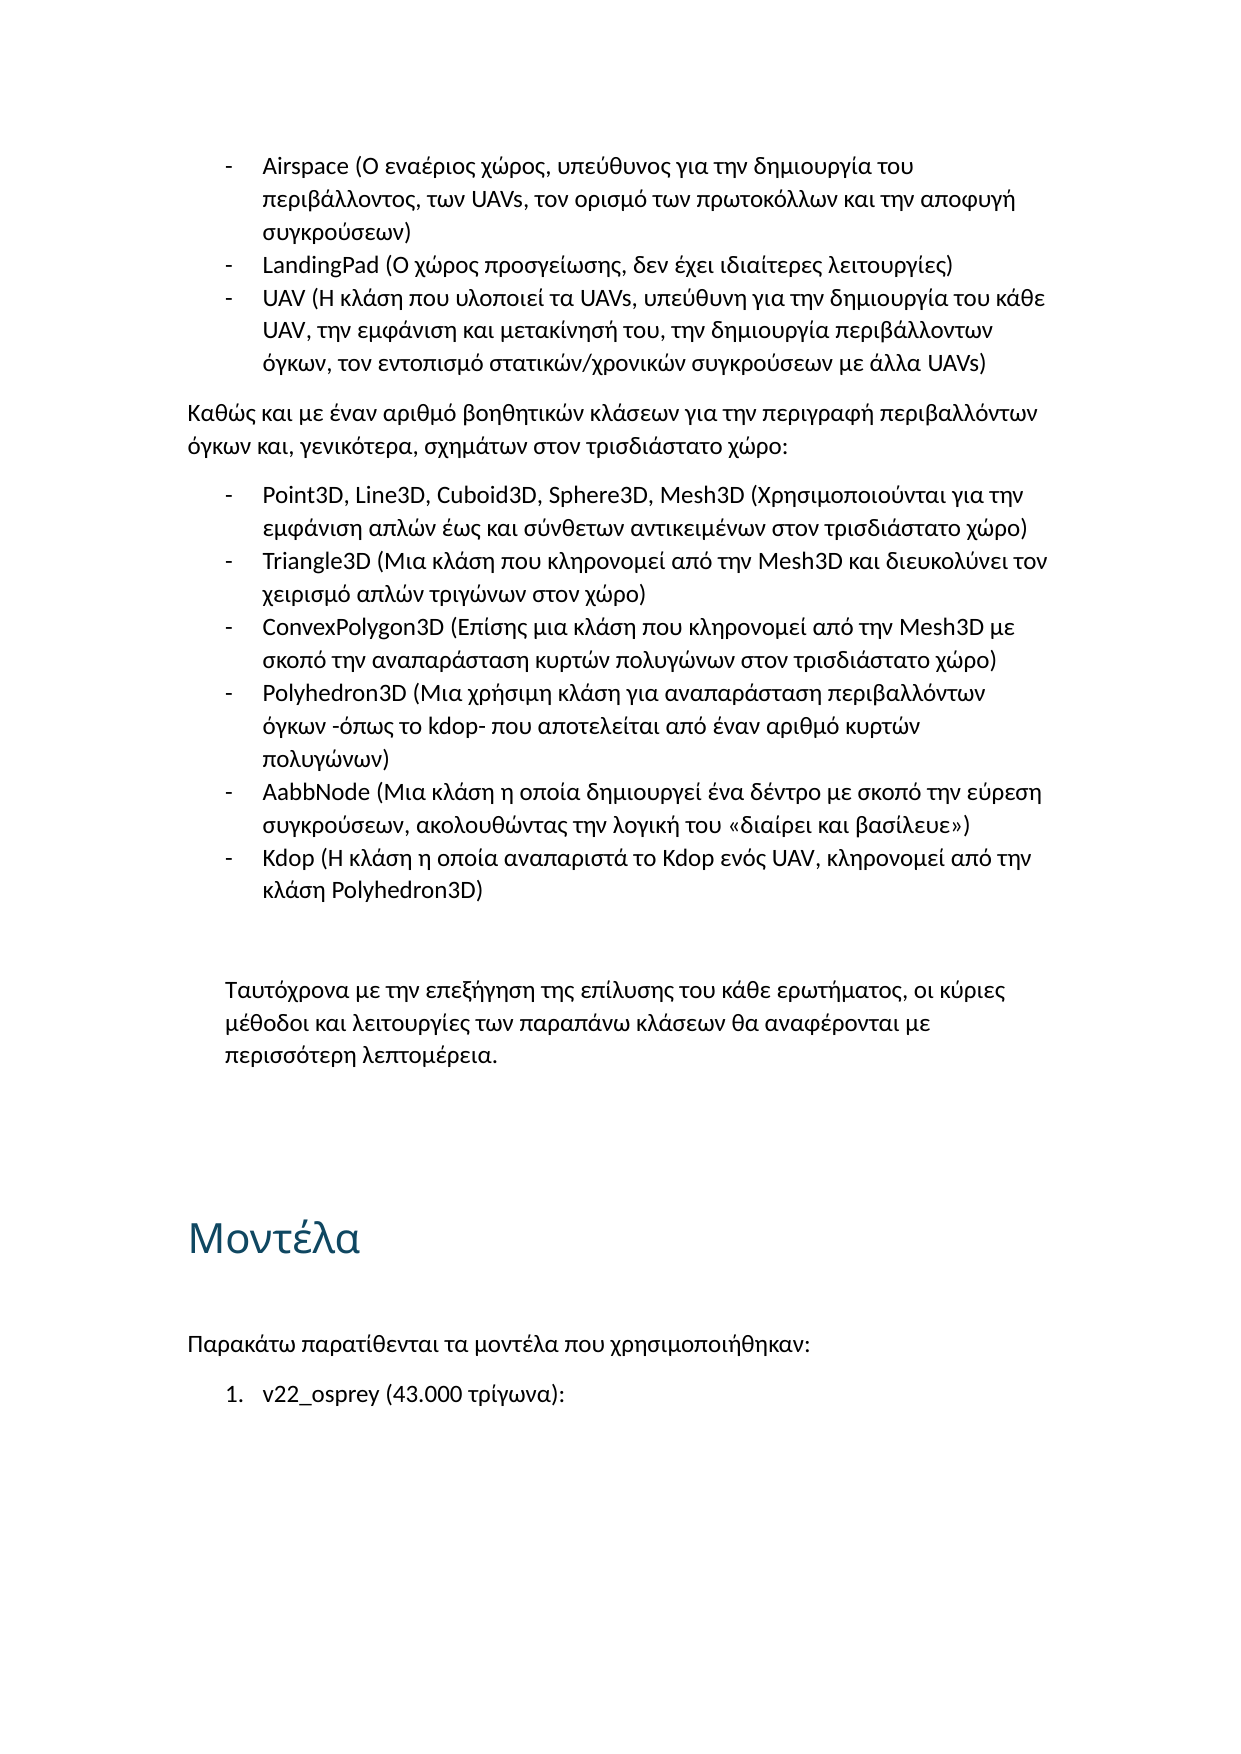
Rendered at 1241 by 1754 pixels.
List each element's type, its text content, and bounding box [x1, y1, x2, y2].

text Ταυτόχρονα με την επεξήγηση της επίλυσης του κάθε ερωτήματος, οι κύριες μέθοδοι και λειτουργίες των παραπάνω κλάσεων θα αναφέρονται με περισσότερη λεπτομέρεια. [225, 974, 1053, 1070]
list Kdop (Η κλάση η οποία αναπαριστά το Kdop ενός UAV, κληρονομεί από την κλάση Polyhedron3D) [225, 842, 1053, 905]
list Polyhedron3D (Μια χρήσιμη κλάση για αναπαράσταση περιβαλλόντων όγκων -όπως το kdop- που αποτελείται από έναν αριθμό κυρτών πολυγώνων) [225, 677, 1053, 773]
text Καθώς και με έναν αριθμό βοηθητικών κλάσεων για την περιγραφή περιβαλλόντων όγκων και, γενικότερα, σχημάτων στον τρισδιάστατο χώρο: [187, 397, 1053, 461]
subtitle Μοντέλα [187, 1209, 1053, 1266]
list LandingPad (Ο χώρος προσγείωσης, δεν έχει ιδιαίτερες λειτουργίες) [225, 249, 1053, 279]
list v22_osprey (43.000 τρίγωνα): [225, 1378, 1053, 1408]
text Παρακάτω παρατίθενται τα μοντέλα που χρησιμοποιήθηκαν: [187, 1328, 1053, 1359]
list UAV (Η κλάση που υλοποιεί τα UAVs, υπεύθυνη για την δημιουργία του κάθε UAV, την εμφάνιση και μετακίνησή του, την δημιουργία περιβάλλοντων όγκων, τον εντοπισμό στατικών/χρονικών συγκρούσεων με άλλα UAVs) [225, 282, 1053, 378]
list AabbNode (Μια κλάση η οποία δημιουργεί ένα δέντρο με σκοπό την εύρεση συγκρούσεων, ακολουθώντας την λογική του «διαίρει και βασίλευε») [225, 776, 1053, 839]
list ConvexPolygon3D (Επίσης μια κλάση που κληρονομεί από την Mesh3D με σκοπό την αναπαράσταση κυρτών πολυγώνων στον τρισδιάστατο χώρο) [225, 611, 1053, 675]
list Point3D, Line3D, Cuboid3D, Sphere3D, Mesh3D (Χρησιμοποιούνται για την εμφάνιση απλών έως και σύνθετων αντικειμένων στον τρισδιάστατο χώρο) [225, 479, 1053, 543]
list Airspace (Ο εναέριος χώρος, υπεύθυνος για την δημιουργία του περιβάλλοντος, των UAVs, τον ορισμό των πρωτοκόλλων και την αποφυγή συγκρούσεων) [225, 150, 1053, 246]
list Triangle3D (Μια κλάση που κληρονομεί από την Mesh3D και διευκολύνει τον χειρισμό απλών τριγώνων στον χώρο) [225, 545, 1053, 609]
